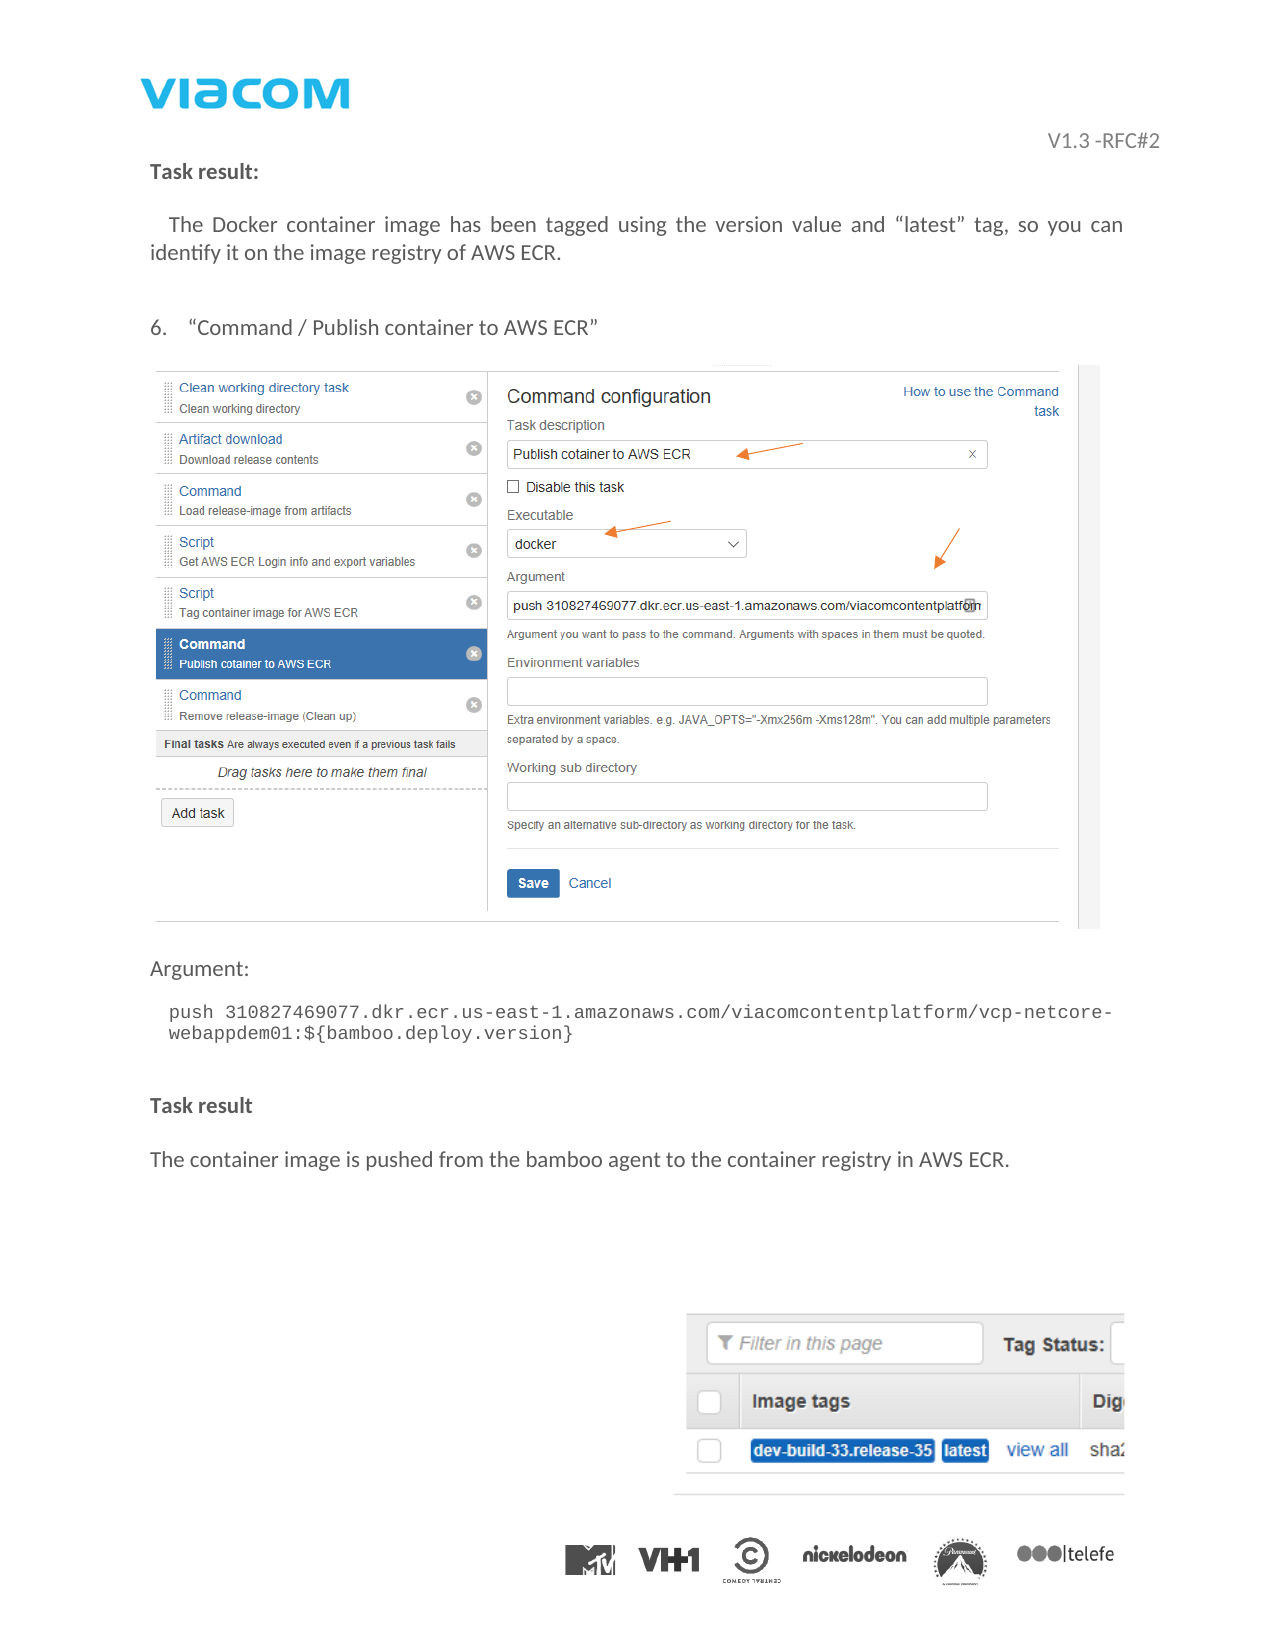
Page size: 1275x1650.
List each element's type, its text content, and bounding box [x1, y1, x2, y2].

text Task result [150, 1092, 1125, 1120]
list “Command / Publish container to AWS ECR” [150, 313, 1125, 341]
picture [637, 1545, 701, 1575]
picture [803, 1545, 908, 1562]
text The container image is pushed from the bamboo agent to the container registry in AWS ECR. [150, 1145, 1125, 1173]
picture [930, 1530, 993, 1590]
text push 310827469077.dkr.ecr.us-east-1.amazonaws.com/viacomcontentplatform/vcp-netcore-webappdem01:${bamboo.deploy.version} [169, 1003, 1125, 1045]
picture [140, 75, 350, 110]
picture [150, 365, 1101, 929]
picture [1015, 1545, 1114, 1562]
text The Docker container image has been tagged using the version value and “latest” tag, so you can identify it on the image registry of AWS ECR. [150, 211, 1125, 267]
picture [673, 1303, 1125, 1498]
text Argument: [150, 954, 1125, 982]
text Task result: [150, 157, 1125, 186]
picture [565, 1545, 616, 1575]
picture [722, 1537, 781, 1583]
